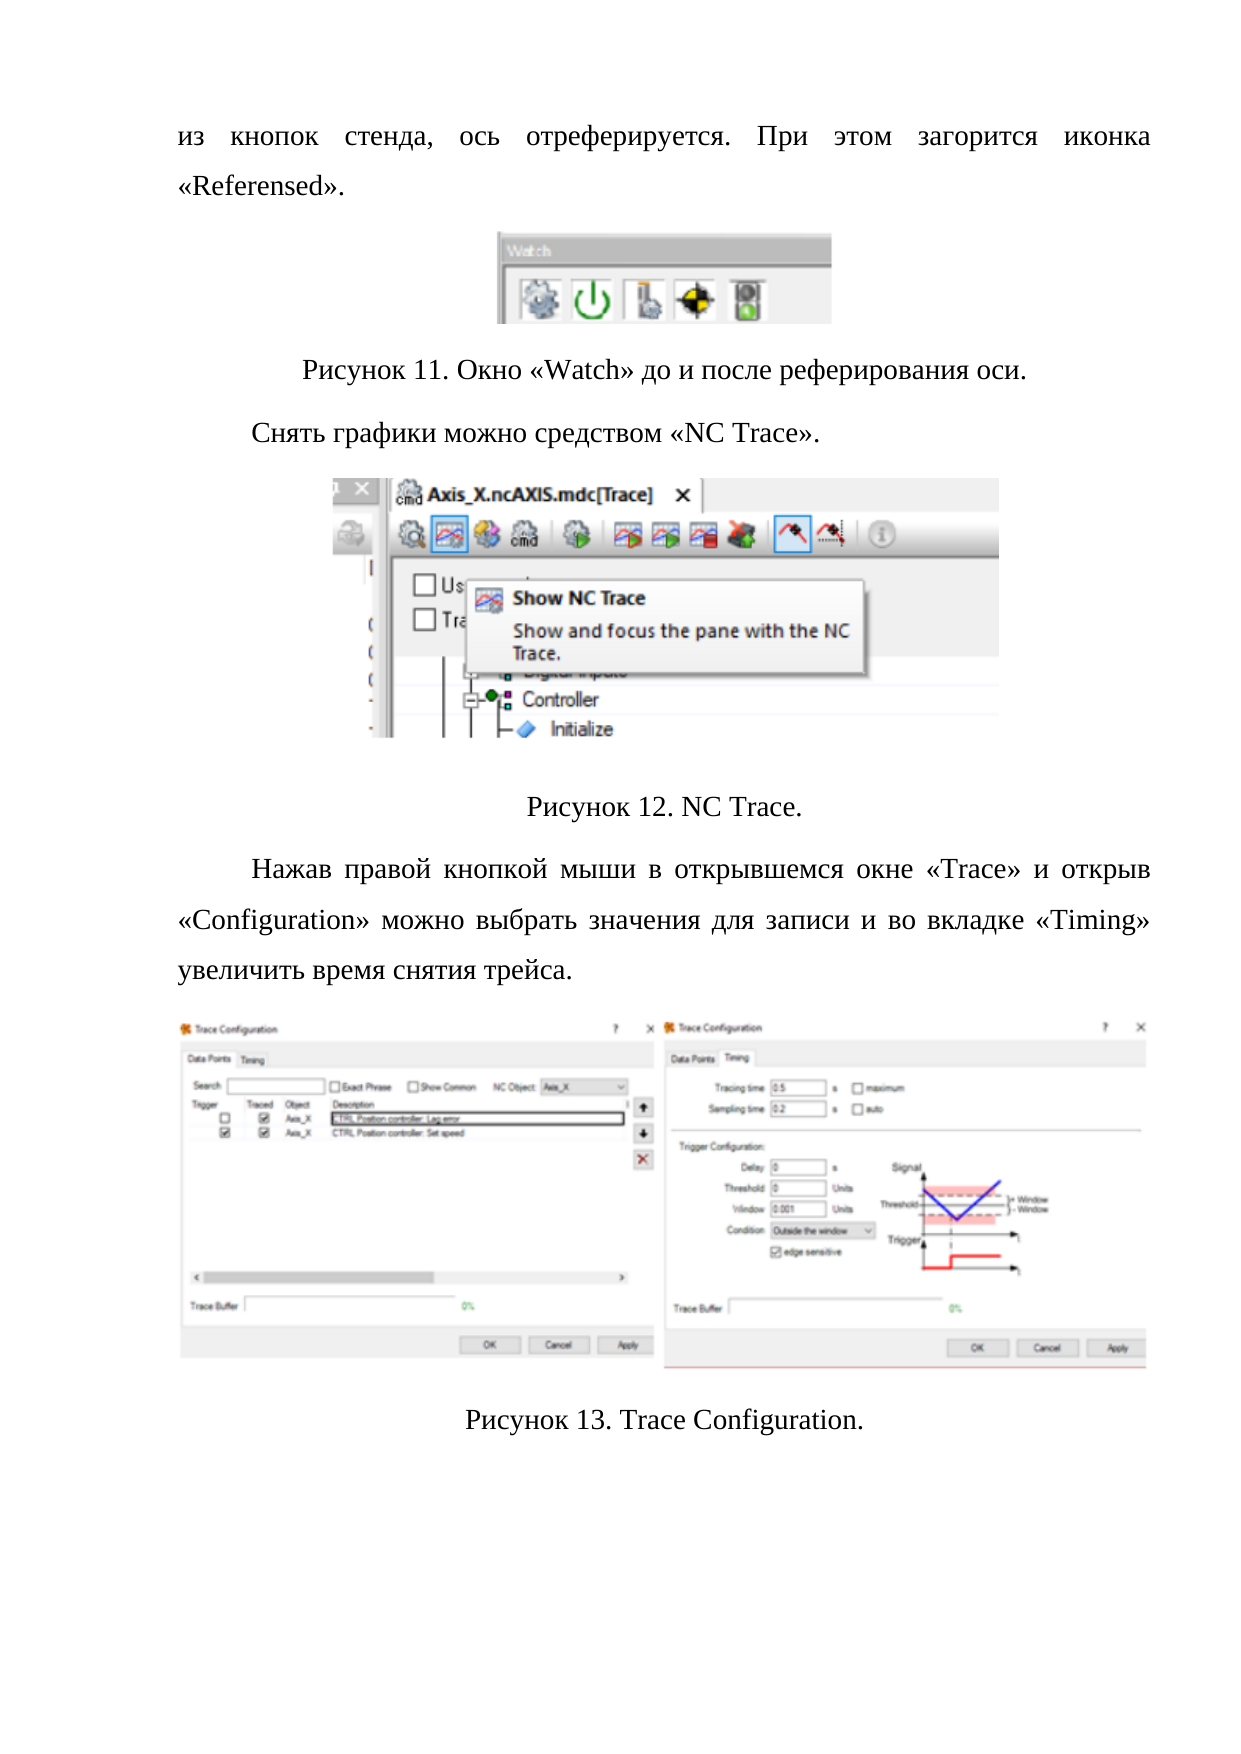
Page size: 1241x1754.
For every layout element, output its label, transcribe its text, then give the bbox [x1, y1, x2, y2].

picture [496, 231, 833, 324]
picture [330, 478, 999, 760]
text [177, 118, 1152, 202]
text Рисунок 11. Окно «Watch» до и после реферирования оси. [177, 352, 1152, 386]
picture [177, 1015, 1152, 1374]
text Рисунок 13. Trace Configuration. [177, 1402, 1152, 1436]
text Снять графики можно средством «NC Trace». [177, 415, 1152, 449]
text Рисунок 12. NC Trace. [177, 789, 1152, 822]
text Нажав правой кнопкой мыши в открывшемся окне «Trace» и открыв «Configuration» можно выбрать значения для записи и во вкладке «Timing» увеличить время снятия трейса. [177, 851, 1152, 986]
